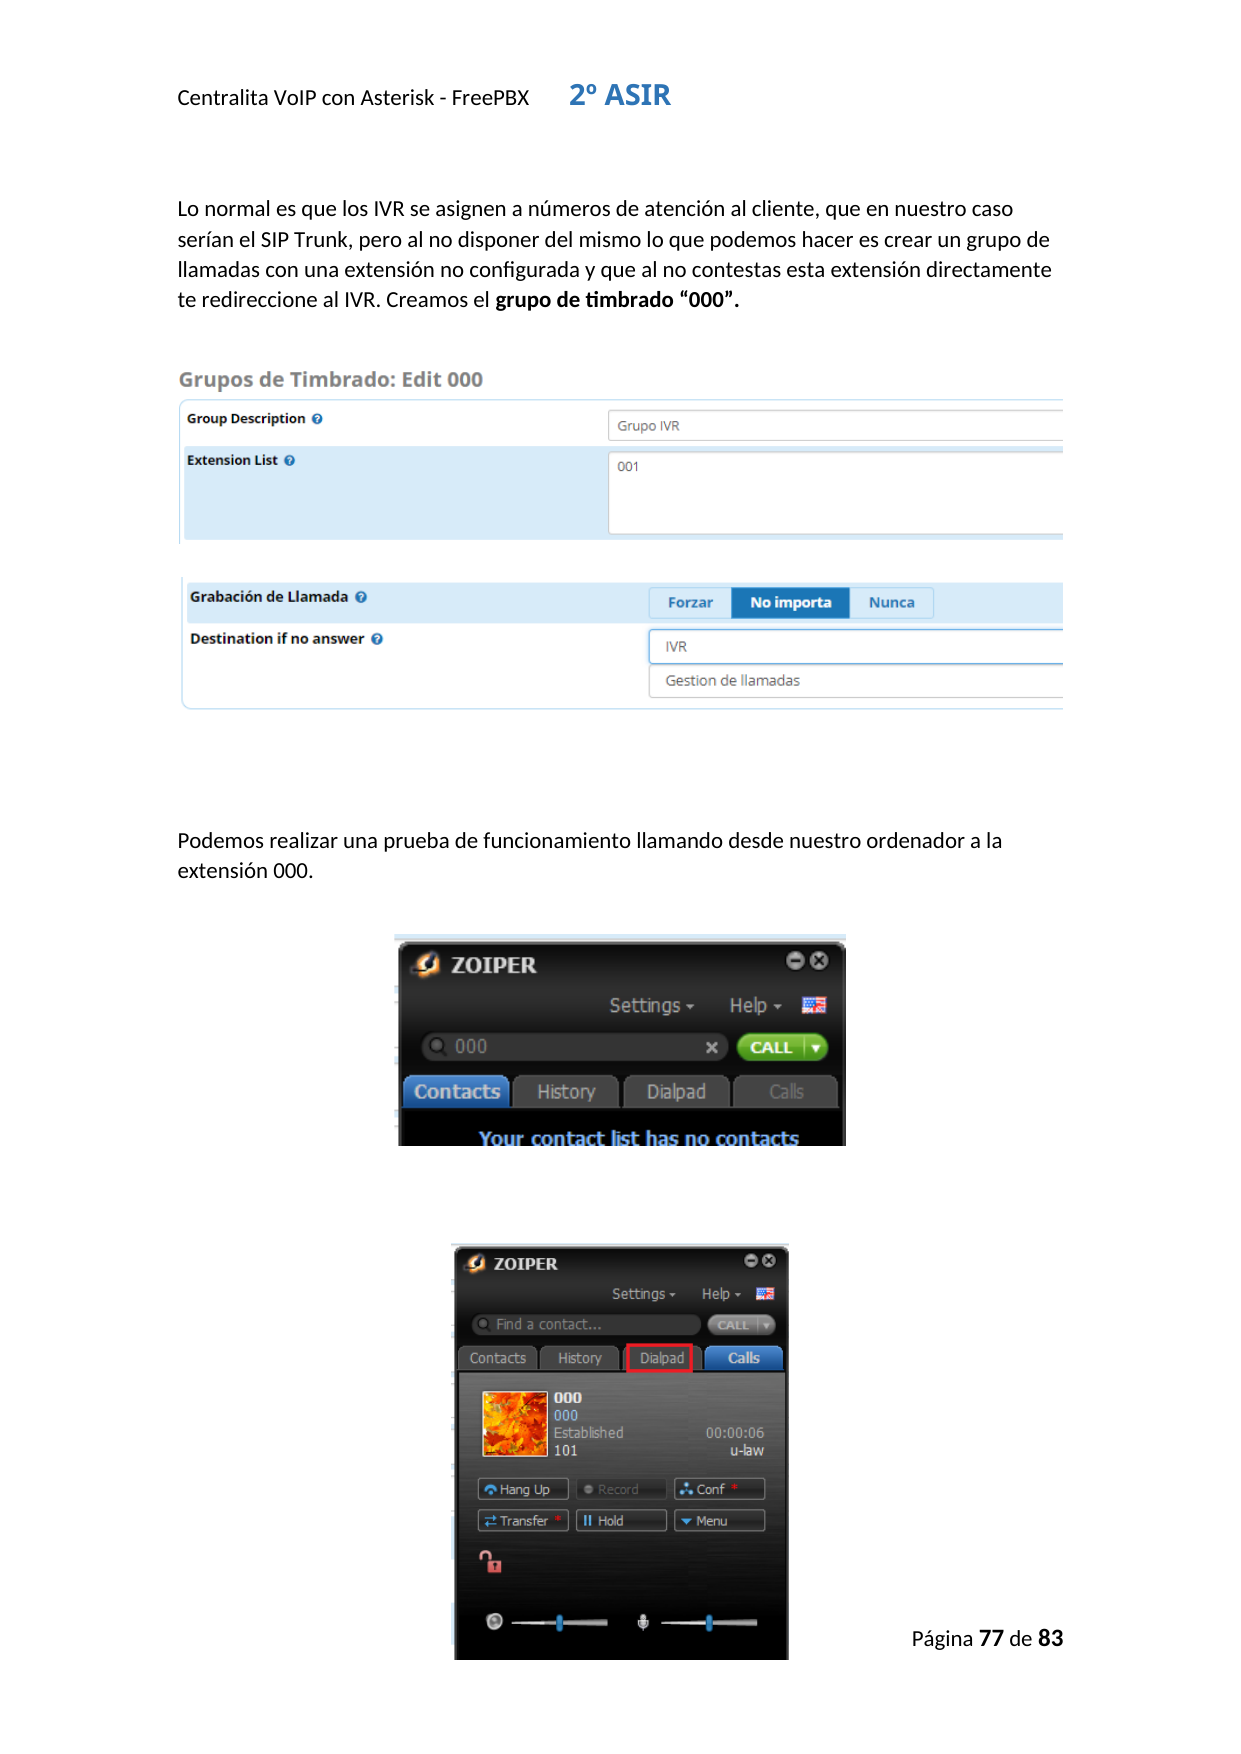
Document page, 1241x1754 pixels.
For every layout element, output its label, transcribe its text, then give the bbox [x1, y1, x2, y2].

text Lo normal es que los IVR se asignen a números de atención al cliente, que en nuestro caso serían el SIP Trunk, pero al no disponer del mismo lo que podemos hacer es crear un grupo de llamadas con una extensión no configurada y que al no contestas esta extensión directamente te redireccione al IVR. Creamos el grupo de timbrado “000”. [177, 194, 1063, 313]
picture [177, 577, 1063, 714]
picture [451, 1243, 789, 1660]
picture [177, 366, 1063, 544]
text Podemos realizar una prueba de funcionamiento llamando desde nuestro ordenador a la extensión 000. [177, 826, 1063, 884]
picture [394, 934, 846, 1146]
